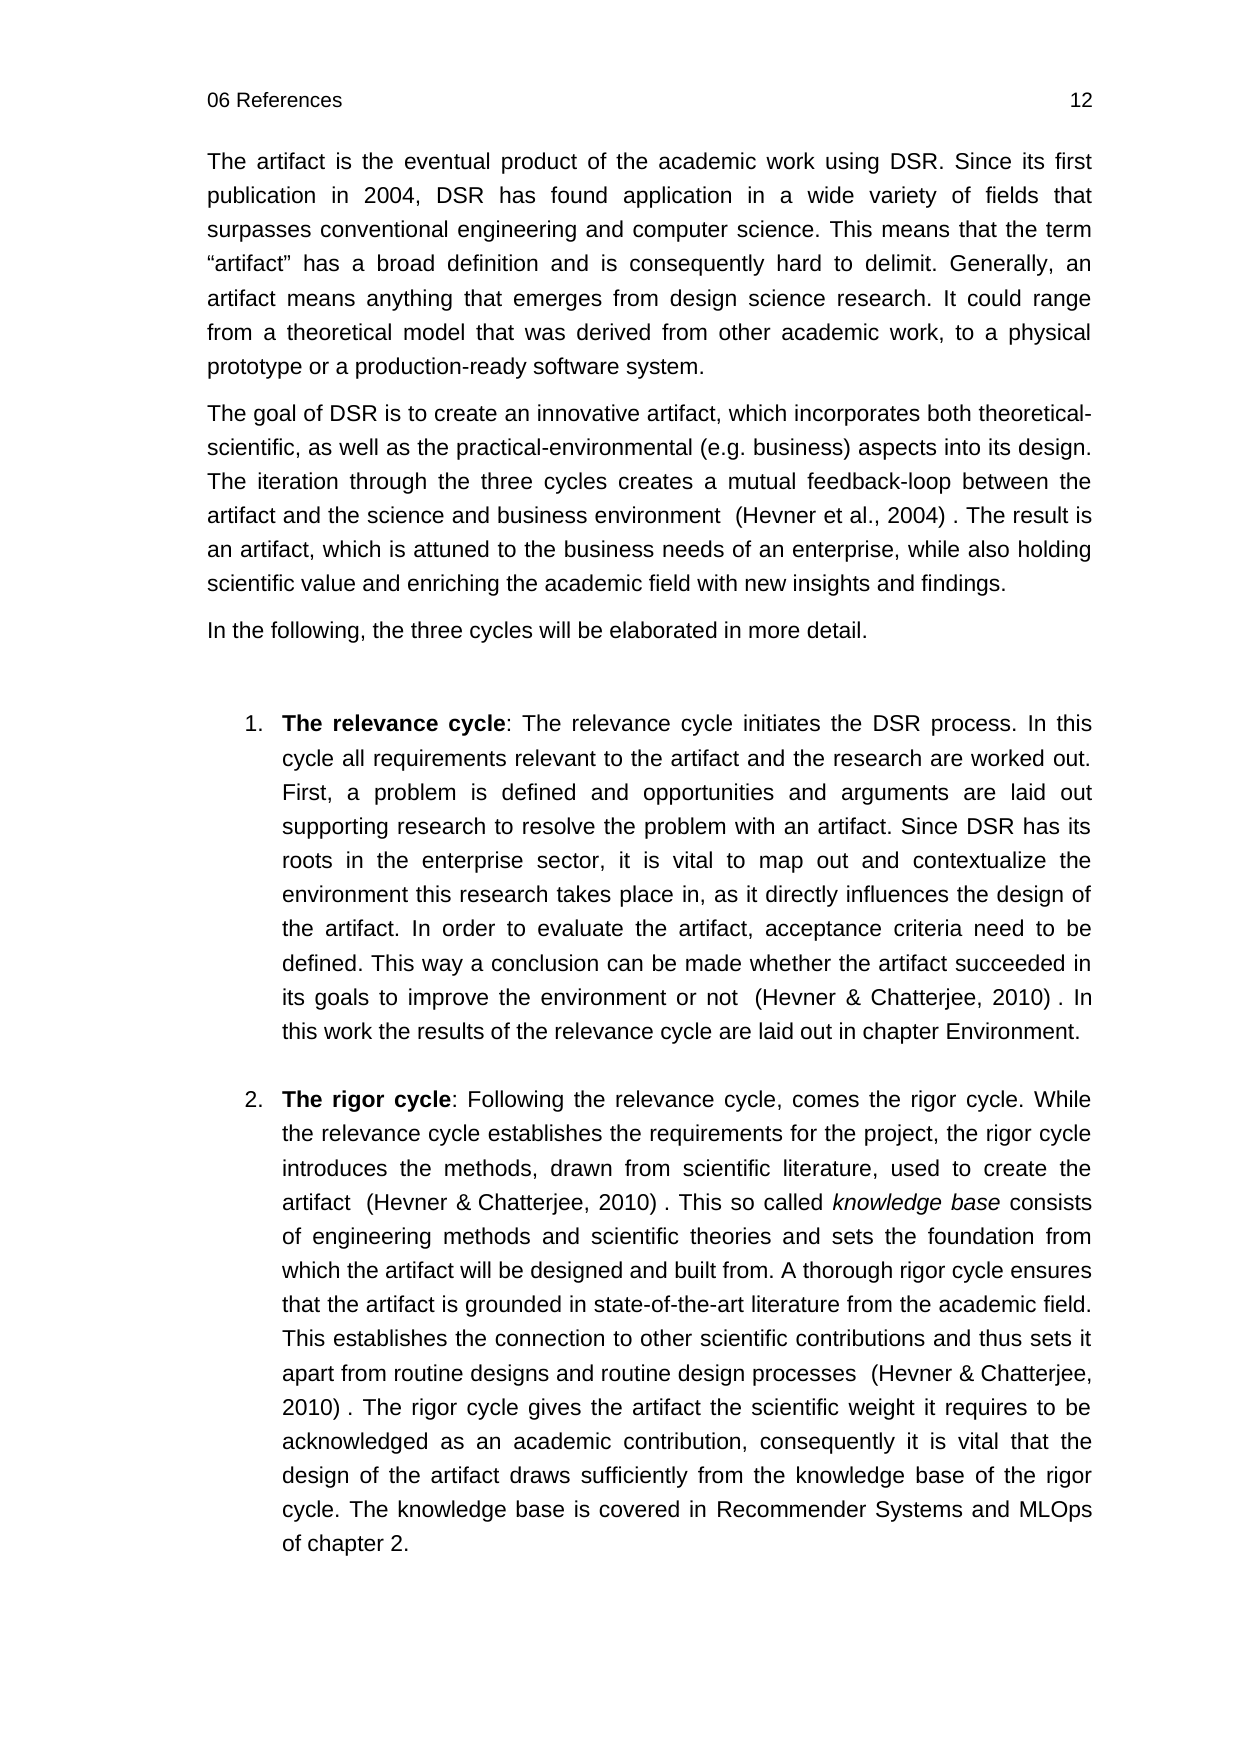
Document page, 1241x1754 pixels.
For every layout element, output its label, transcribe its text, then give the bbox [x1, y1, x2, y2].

text The artifact is the eventual product of the academic work using DSR. Since its first publication in 2004, DSR has found application in a wide variety of fields that surpasses conventional engineering and computer science. This means that the term “artifact” has a broad definition and is consequently hard to delimit. Generally, an artifact means anything that emerges from design science research. It could range from a theoretical model that was derived from other academic work, to a physical prototype or a production-ready software system. [207, 148, 1092, 379]
text In the following, the three cycles will be elaborated in more detail. [207, 617, 1092, 643]
list The rigor cycle: Following the relevance cycle, comes the rigor cycle. While the relevance cycle establishes the requirements for the project, the rigor cycle introduces the methods, drawn from scientific literature, used to create the artifact . This so called knowledge base consists of engineering methods and scientific theories and sets the foundation from which the artifact will be designed and built from. A thorough rigor cycle ensures that the artifact is grounded in state-of-the-art literature from the academic field. This establishes the connection to other scientific contributions and thus sets it apart from routine designs and routine design processes . The rigor cycle gives the artifact the scientific weight it requires to be acknowledged as an academic contribution, consequently it is vital that the design of the artifact draws sufficiently from the knowledge base of the rigor cycle. The knowledge base is covered in Recommender Systems and MLOps of chapter 2. [244, 1086, 1092, 1557]
text The goal of DSR is to create an innovative artifact, which incorporates both theoretical-scientific, as well as the practical-environmental (e.g. business) aspects into its design. The iteration through the three cycles creates a mutual feedback-loop between the artifact and the science and business environment . The result is an artifact, which is attuned to the business needs of an enterprise, while also holding scientific value and enriching the academic field with new insights and findings. [207, 399, 1092, 597]
list The relevance cycle: The relevance cycle initiates the DSR process. In this cycle all requirements relevant to the artifact and the research are worked out. First, a problem is defined and opportunities and arguments are laid out supporting research to resolve the problem with an artifact. Since DSR has its roots in the enterprise sector, it is vital to map out and contextualize the environment this research takes place in, as it directly influences the design of the artifact. In order to evaluate the artifact, acceptance criteria need to be defined. This way a conclusion can be made whether the artifact succeeded in its goals to improve the environment or not . In this work the results of the relevance cycle are laid out in chapter Environment. [244, 710, 1092, 1044]
